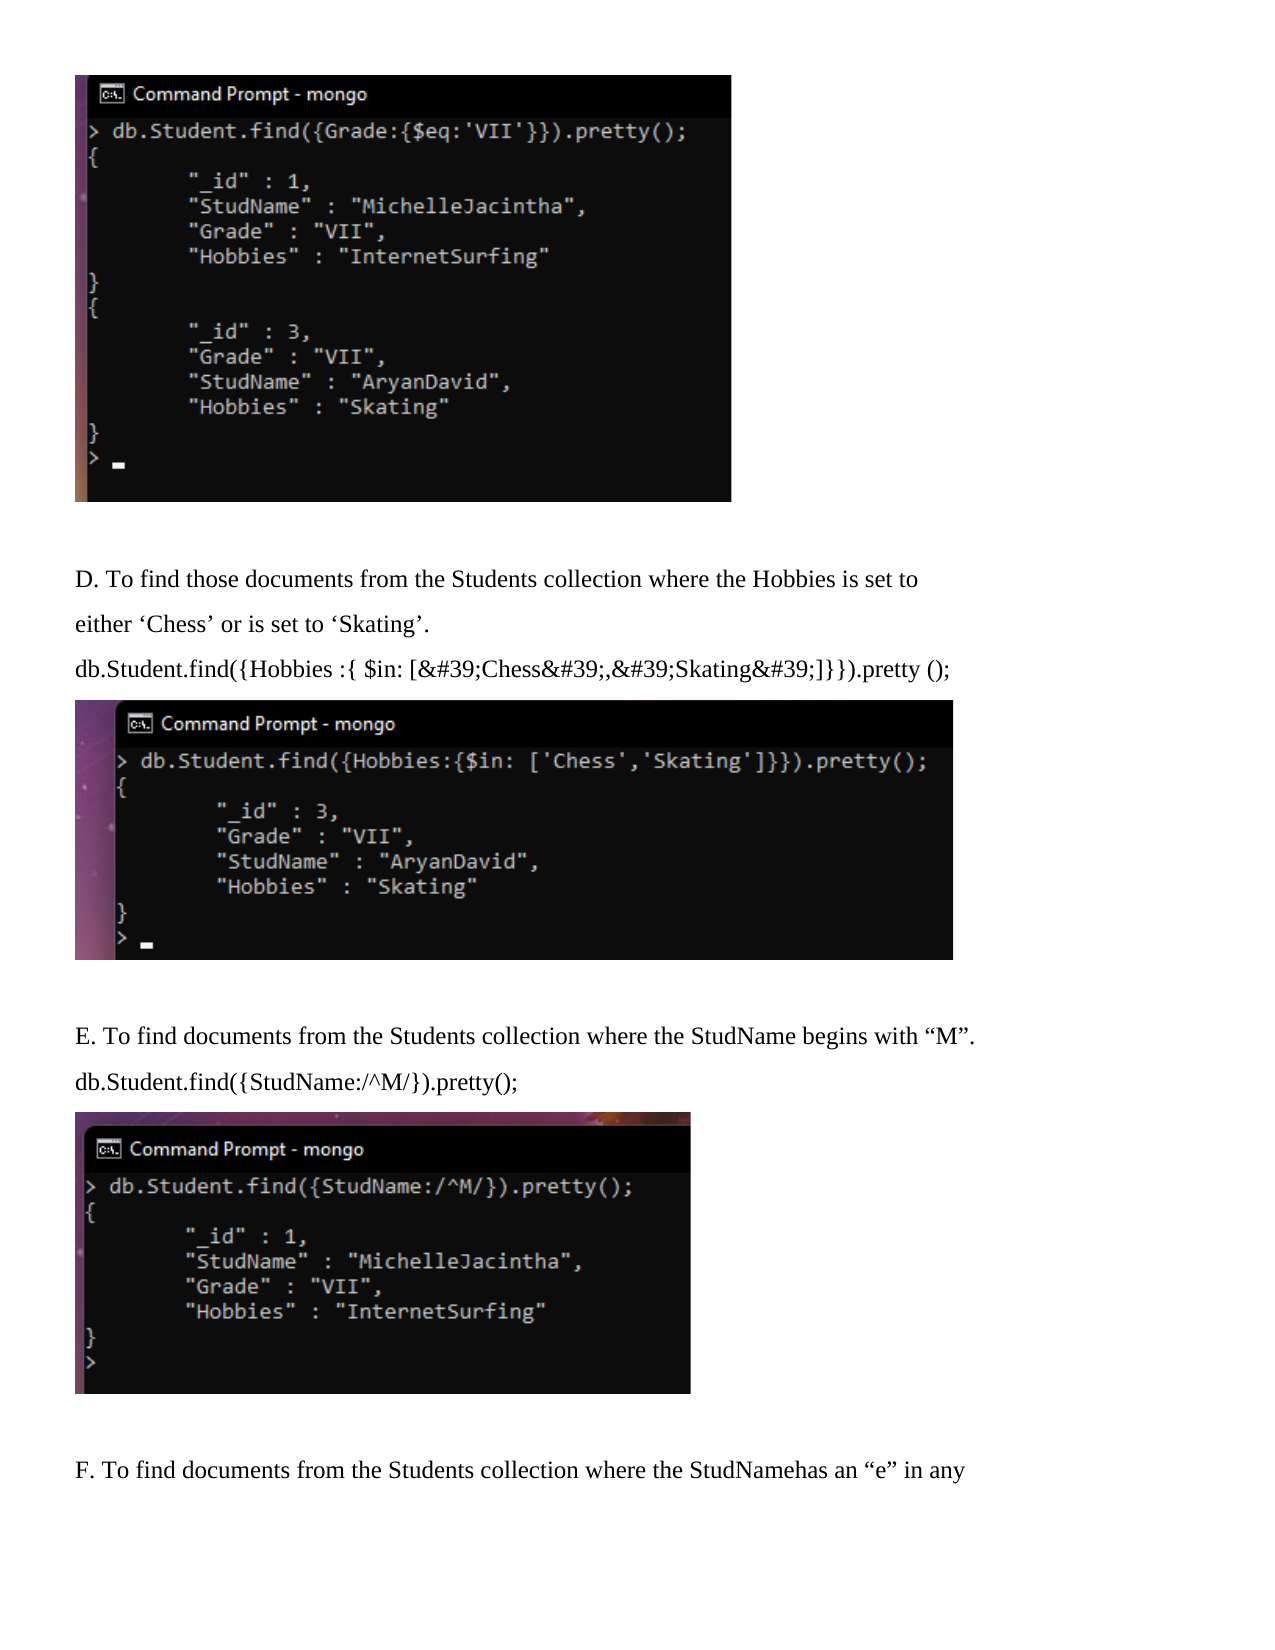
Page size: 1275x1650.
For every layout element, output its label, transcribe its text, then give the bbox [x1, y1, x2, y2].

text db.Student.find({Hobbies :{ $in: [&#39;Chess&#39;,&#39;Skating&#39;]}}).pretty (); [75, 654, 1200, 683]
picture [75, 700, 954, 960]
picture [75, 1112, 691, 1394]
text db.Student.find({StudName:/^M/}).pretty(); [75, 1067, 1200, 1096]
text D. To find those documents from the Students collection where the Hobbies is set to [75, 564, 1200, 592]
text F. To find documents from the Students collection where the StudNamehas an “e” in any [75, 1456, 1200, 1484]
picture [75, 75, 732, 502]
text E. To find documents from the Students collection where the StudName begins with “M”. [75, 1021, 1200, 1050]
text either ‘Chess’ or is set to ‘Skating’. [75, 609, 1200, 638]
